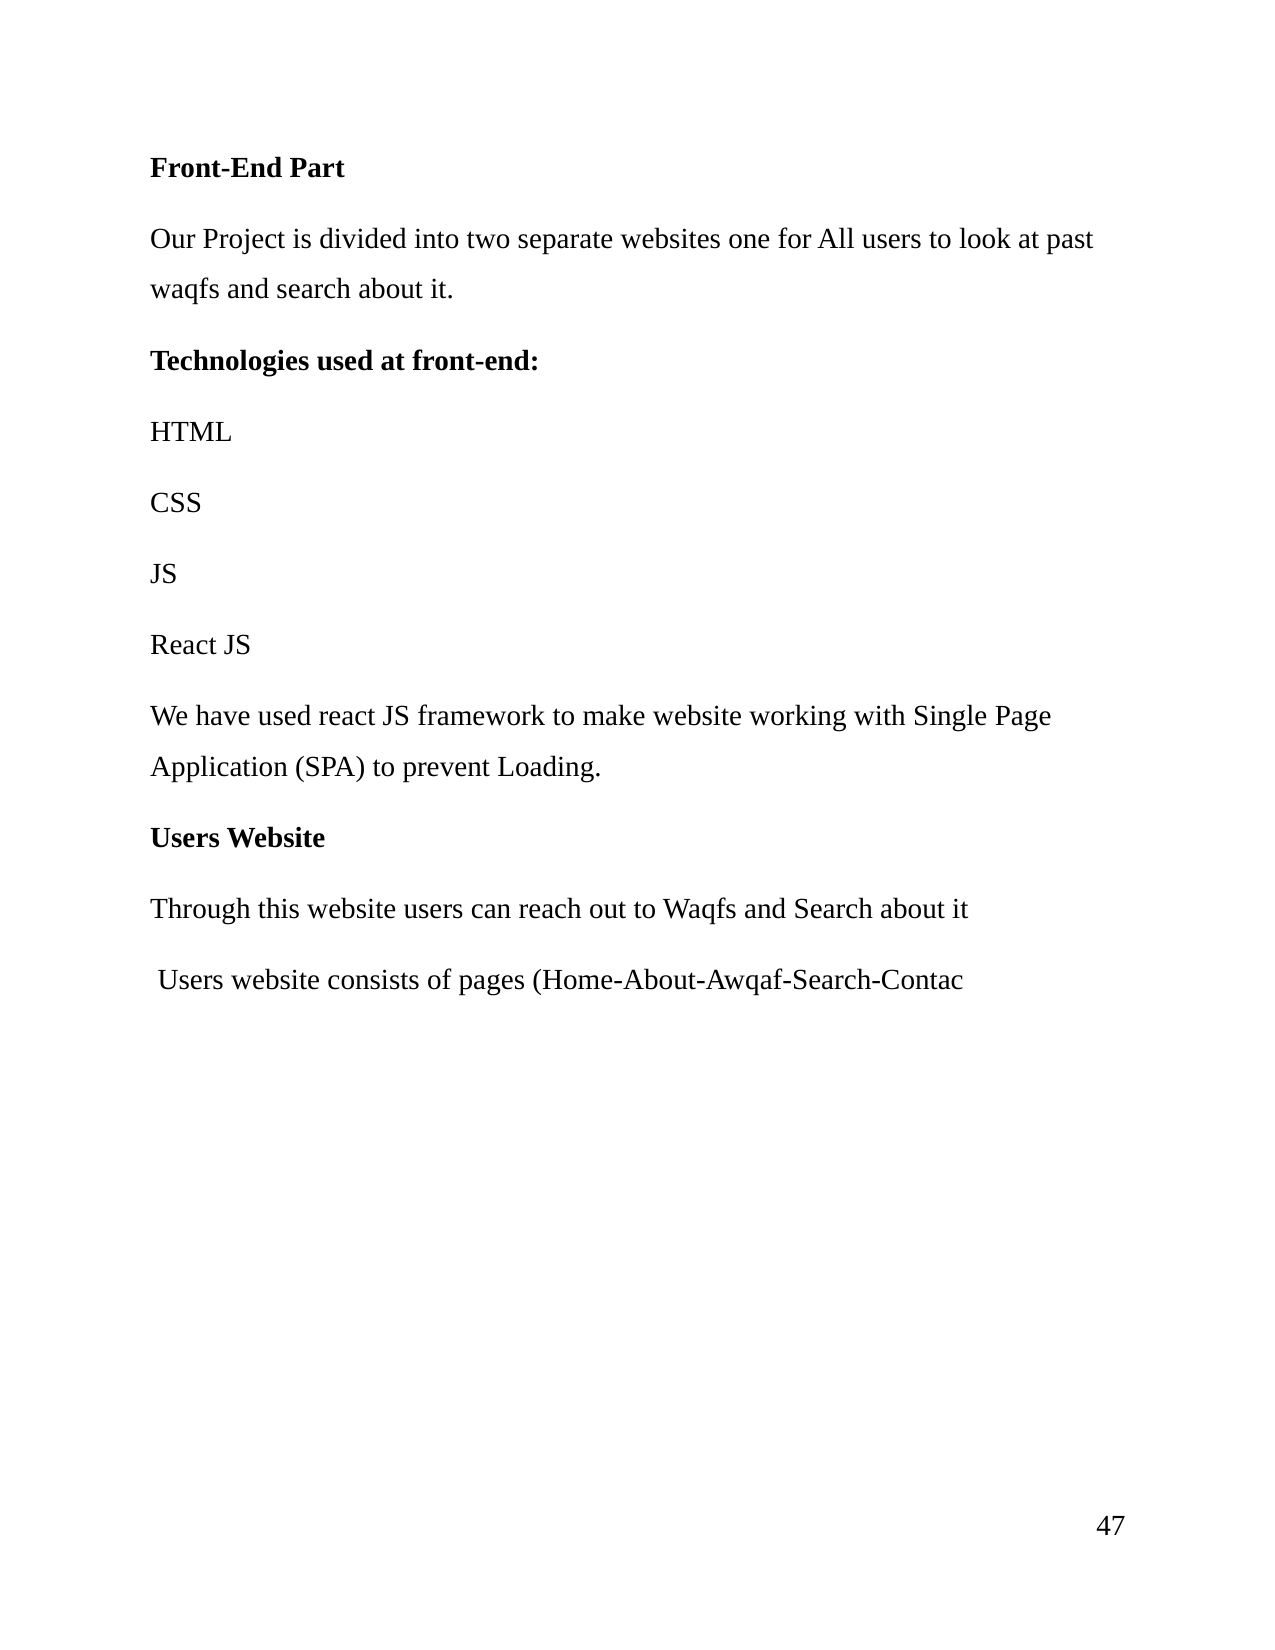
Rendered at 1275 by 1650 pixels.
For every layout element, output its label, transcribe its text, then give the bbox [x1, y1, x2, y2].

text JS [150, 556, 1125, 589]
text Through this website users can reach out to Waqfs and Search about it [150, 891, 1125, 924]
text We have used react JS framework to make website working with Single Page Application (SPA) to prevent Loading. [150, 698, 1125, 782]
text React JS [150, 627, 1125, 661]
text CSS [150, 485, 1125, 518]
text Users Website [150, 820, 1125, 853]
text Users website consists of pages (Home-About-Awqaf-Search-Contac [150, 962, 1125, 996]
text HTML [150, 414, 1125, 447]
text Front-End Part [150, 150, 1125, 183]
text Technologies used at front-end: [150, 343, 1125, 376]
text Our Project is divided into two separate websites one for All users to look at past waqfs and search about it. [150, 221, 1125, 305]
